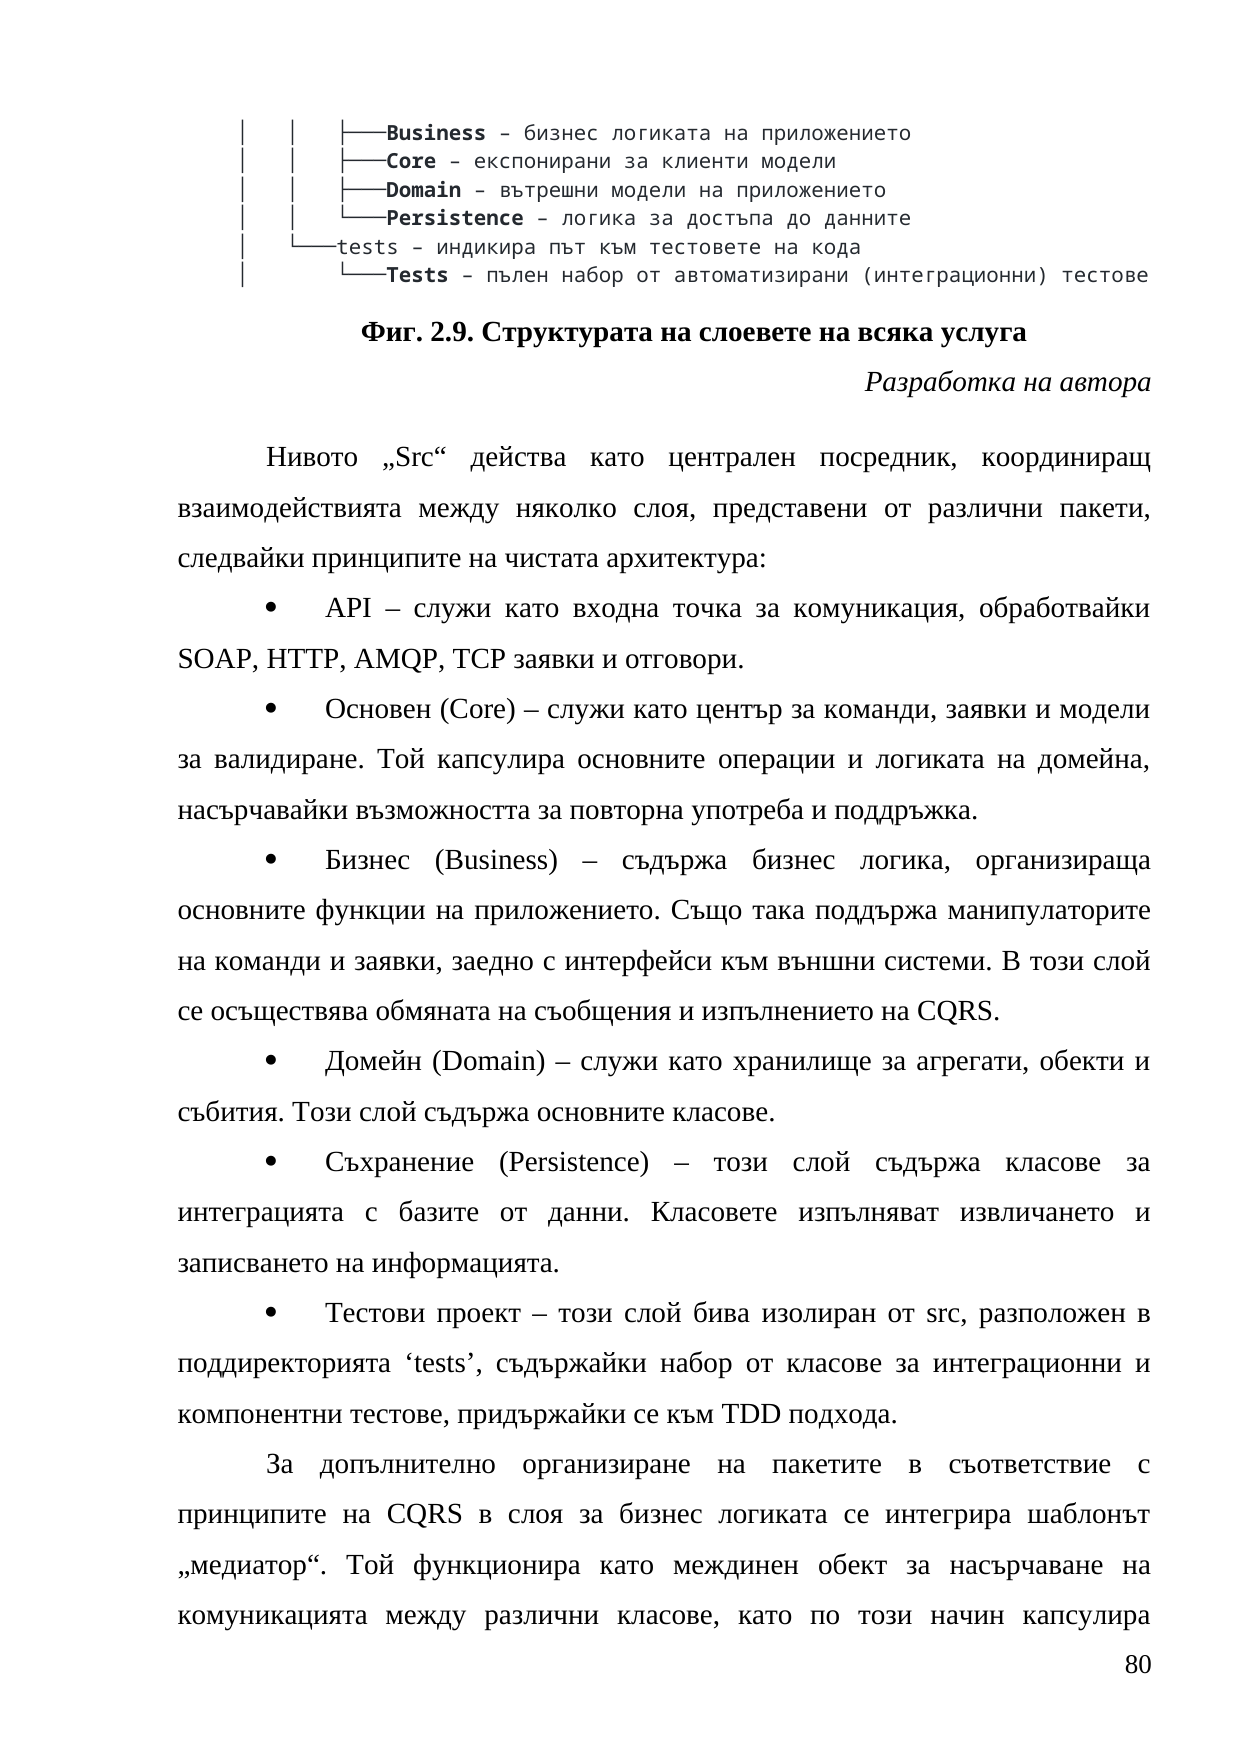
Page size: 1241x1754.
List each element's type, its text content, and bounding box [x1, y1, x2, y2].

title Разработка на автора [177, 364, 1152, 398]
text │ │ ├───Domain – вътрешни модели на приложението [177, 175, 1152, 203]
text API – служи като входна точка за комуникация, обработвайки SOAP, HTTP, AMQP, TCP заявки и отговори. [177, 590, 1152, 674]
text │ └───Tests – пълен набор от автоматизирани (интеграционни) тестове [177, 260, 1152, 289]
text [177, 1446, 1152, 1631]
text │ │ └───Persistence – логика за достъпа до данните [177, 203, 1152, 232]
text │ └───tests – индикира път към тестовете на кода [177, 232, 1152, 260]
text Основен (Core) – служи като център за команди, заявки и модели за валидиране. Той капсулира основните операции и логиката на домейна, насърчавайки възможността за повторна употреба и поддръжка. [177, 691, 1152, 825]
title Фиг. 2.9. Структурата на слоевете на всяка услуга [177, 314, 1152, 347]
text Бизнес (Business) – съдържа бизнес логика, организираща основните функции на приложението. Също така поддържа манипулаторите на команди и заявки, заедно с интерфейси към външни системи. В този слой се осъществява обмяната на съобщения и изпълнението на CQRS. [177, 842, 1152, 1027]
text Съхранение (Persistence) – този слой съдържа класове за интеграцията с базите от данни. Класовете изпълняват извличането и записването на информацията. [177, 1144, 1152, 1278]
text │ │ ├───Business – бизнес логиката на приложението [177, 118, 1152, 147]
text Домейн (Domain) – служи като хранилище за агрегати, обекти и събития. Този слой съдържа основните класове. [177, 1043, 1152, 1127]
text │ │ ├───Core – експонирани за клиенти модели [177, 147, 1152, 175]
text Тестови проект – този слой бива изолиран от src, разположен в поддиректорията ‘tests’, съдържайки набор от класове за интеграционни и компонентни тестове, придържайки се към TDD подхода. [177, 1295, 1152, 1429]
text Нивото „Src“ действа като централен посредник, координиращ взаимодействията между няколко слоя, представени от различни пакети, следвайки принципите на чистата архитектура: [177, 439, 1152, 573]
